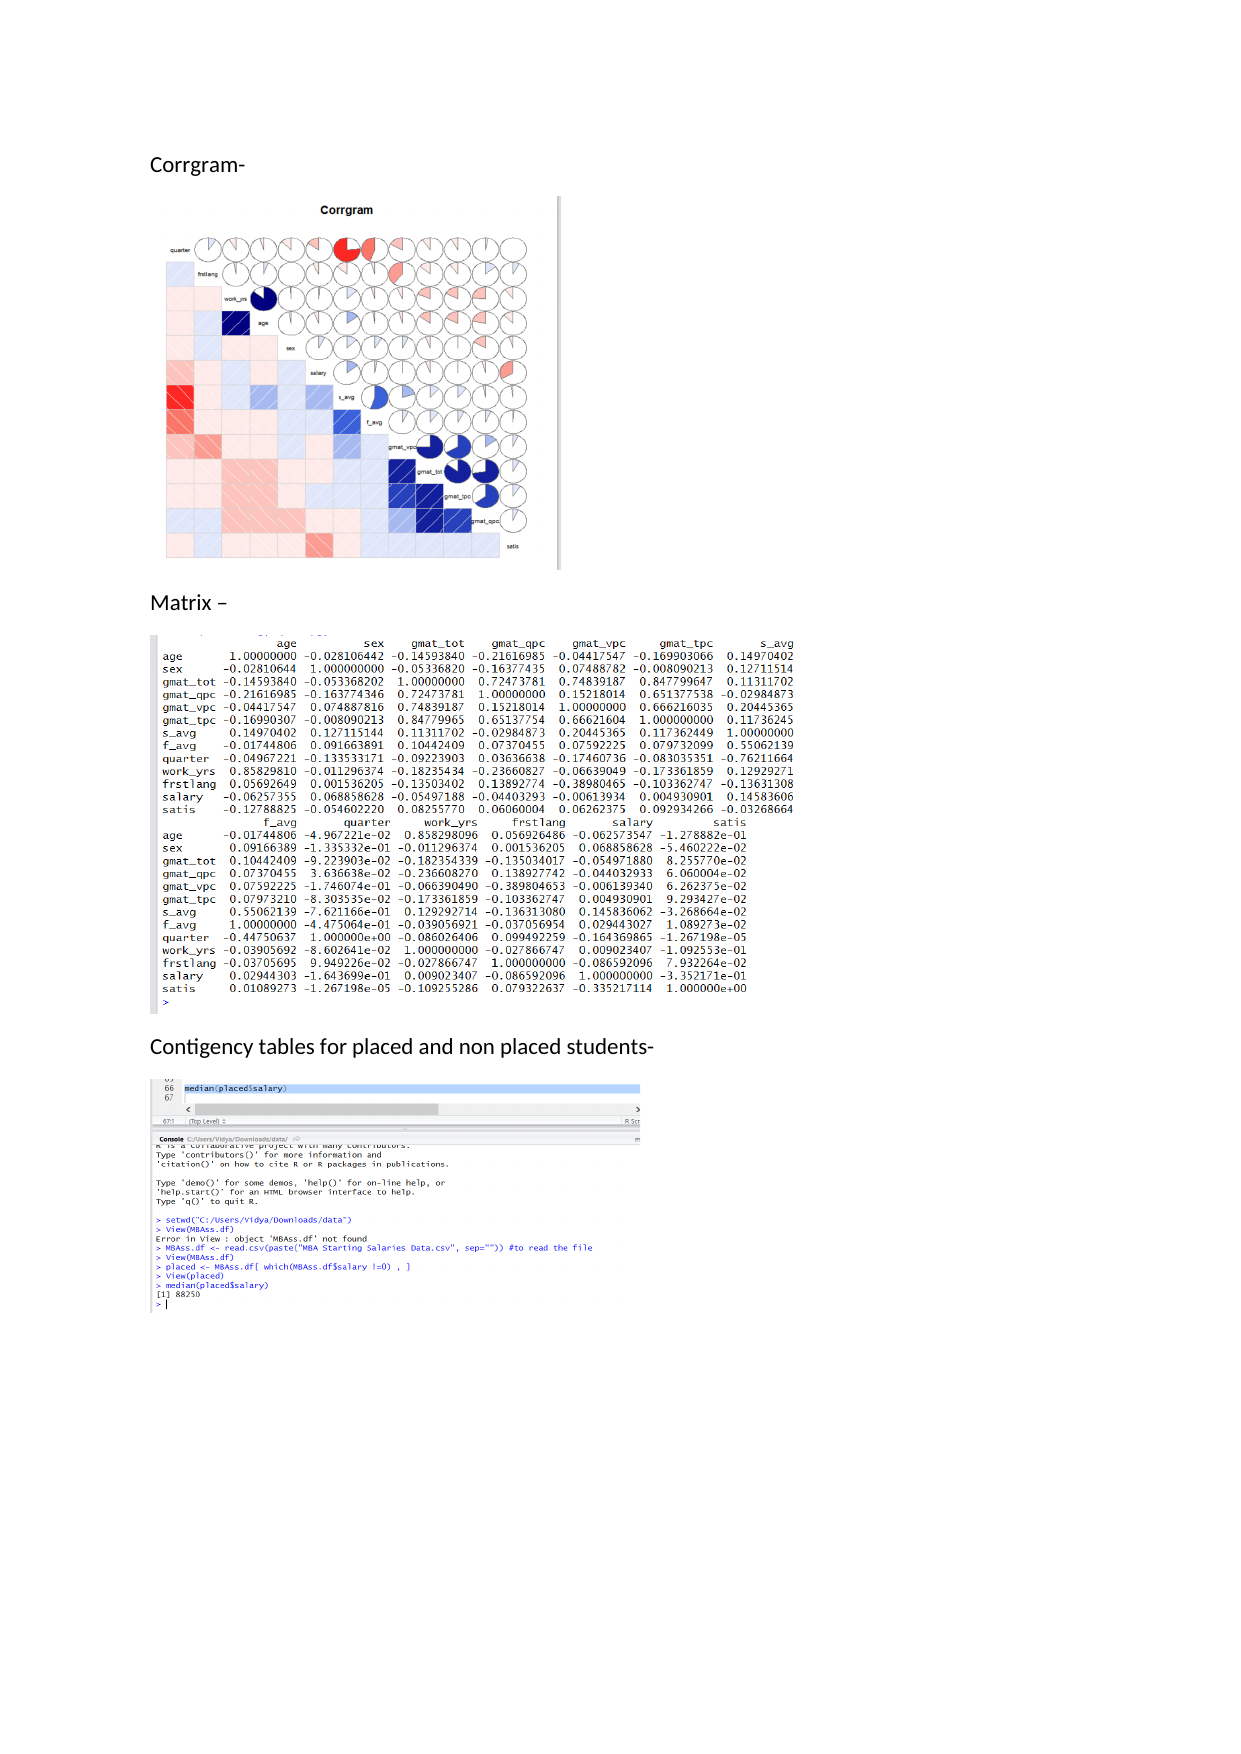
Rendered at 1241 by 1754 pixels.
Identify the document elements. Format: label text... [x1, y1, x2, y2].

picture [150, 1079, 640, 1313]
picture [150, 635, 831, 1014]
text Contigency tables for placed and non placed students- [150, 1032, 1090, 1060]
text Matrix – [150, 588, 1090, 616]
text Corrgram- [150, 150, 1090, 178]
picture [150, 196, 562, 570]
